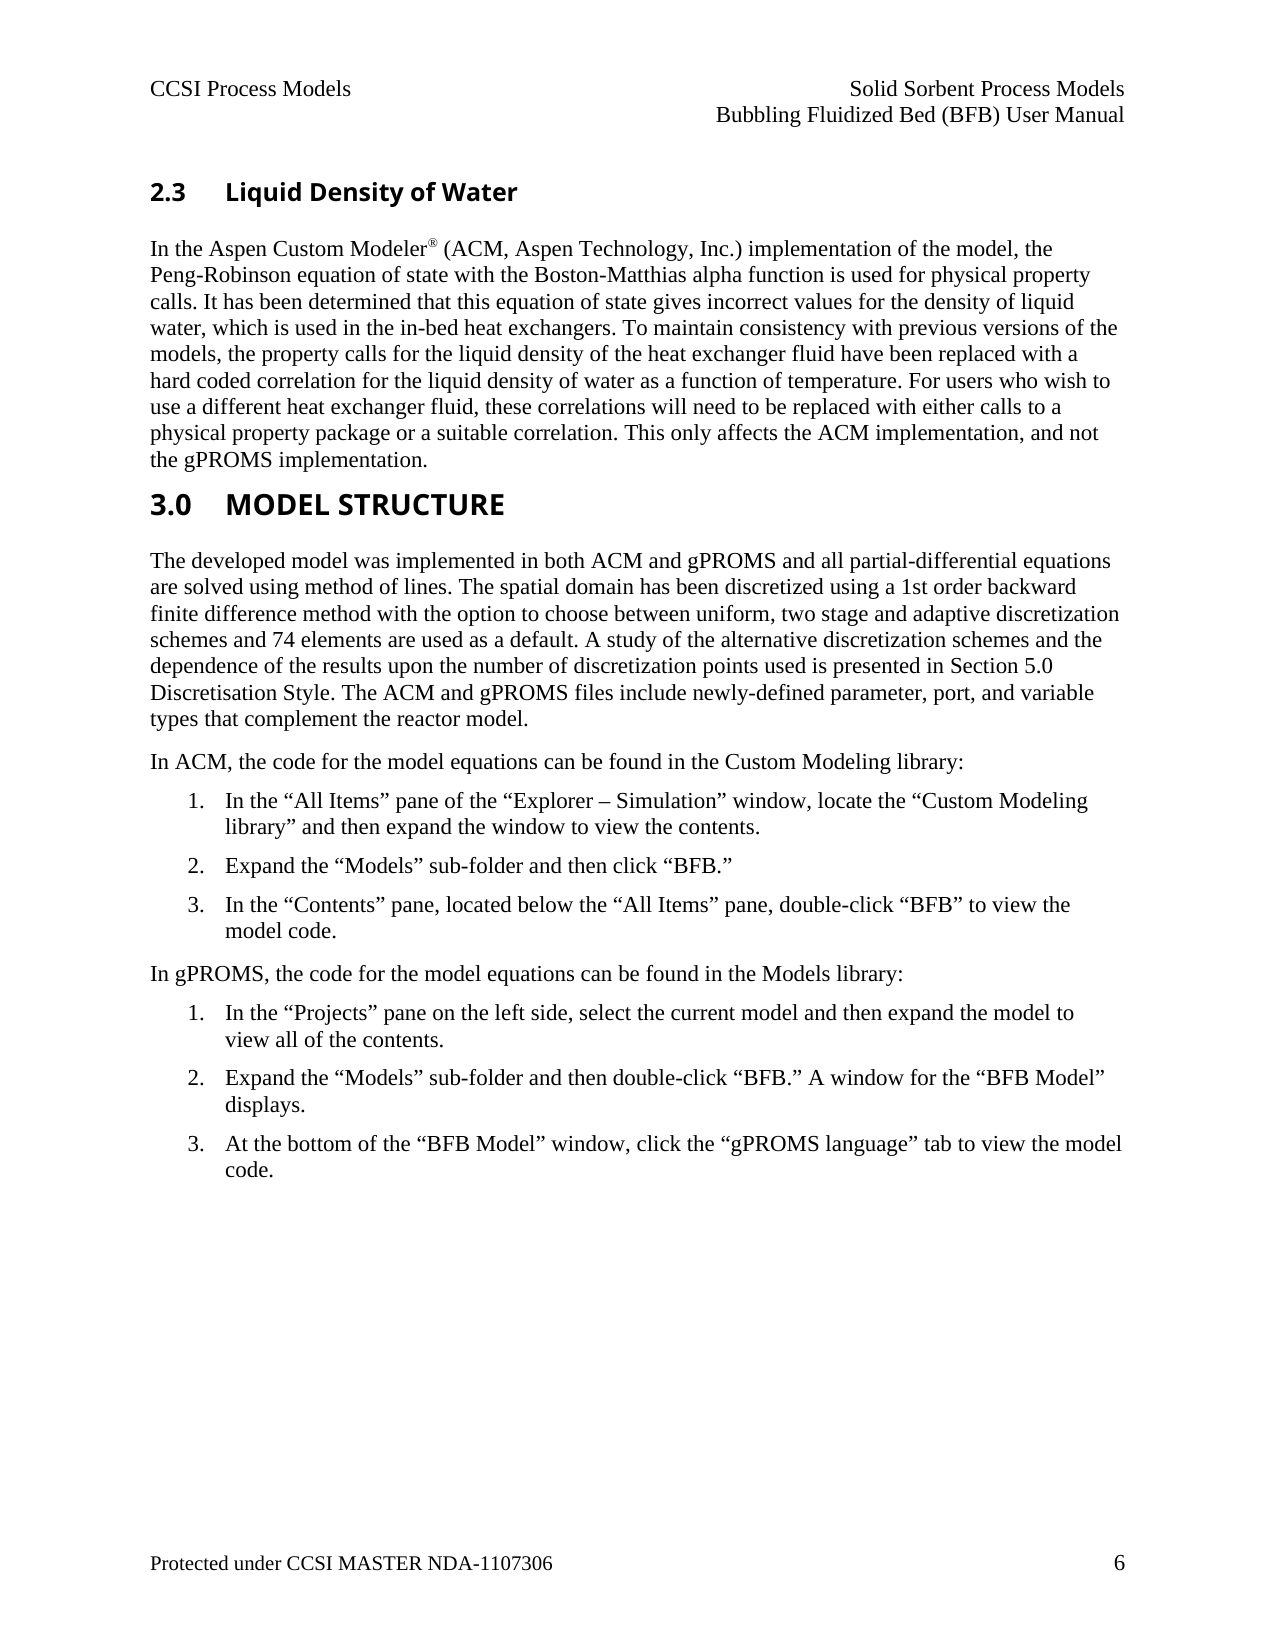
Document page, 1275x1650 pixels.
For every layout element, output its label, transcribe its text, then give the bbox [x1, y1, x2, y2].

list In the “All Items” pane of the “Explorer – Simulation” window, locate the “Custom Modeling library” and then expand the window to view the contents. [187, 787, 1125, 840]
list In the “Projects” pane on the left side, select the current model and then expand the model to view all of the contents. [187, 999, 1125, 1052]
subtitle Liquid Density of Water [150, 175, 1125, 209]
text In the Aspen Custom Modeler® (ACM, Aspen Technology, Inc.) implementation of the model, the Peng-Robinson equation of state with the Boston-Matthias alpha function is used for physical property calls. It has been determined that this equation of state gives incorrect values for the density of liquid water, which is used in the in-bed heat exchangers. To maintain consistency with previous versions of the models, the property calls for the liquid density of the heat exchanger fluid have been replaced with a hard coded correlation for the liquid density of water as a function of temperature. For users who wish to use a different heat exchanger fluid, these correlations will need to be replaced with either calls to a physical property package or a suitable correlation. This only affects the ACM implementation, and not the gPROMS implementation. [150, 235, 1125, 472]
text In ACM, the code for the model equations can be found in the Custom Modeling library: [150, 748, 1125, 774]
list In the “Contents” pane, located below the “All Items” pane, double-click “BFB” to view the model code. [187, 891, 1125, 944]
text In gPROMS, the code for the model equations can be found in the Models library: [150, 960, 1125, 987]
list Expand the “Models” sub-folder and then click “BFB.” [187, 852, 1125, 878]
text The developed model was implemented in both ACM and gPROMS and all partial-differential equations are solved using method of lines. The spatial domain has been discretized using a 1st order backward finite difference method with the option to choose between uniform, two stage and adaptive discretization schemes and 74 elements are used as a default. A study of the alternative discretization schemes and the dependence of the results upon the number of discretization points used is presented in Section 5.0 Discretisation Style. The ACM and gPROMS files include newly-defined parameter, port, and variable types that complement the reactor model. [150, 547, 1125, 731]
list Expand the “Models” sub-folder and then double-click “BFB.” A window for the “BFB Model” displays. [187, 1064, 1125, 1117]
list At the bottom of the “BFB Model” window, click the “gPROMS language” tab to view the model code. [187, 1130, 1125, 1182]
subtitle Model Structure [150, 485, 1125, 524]
